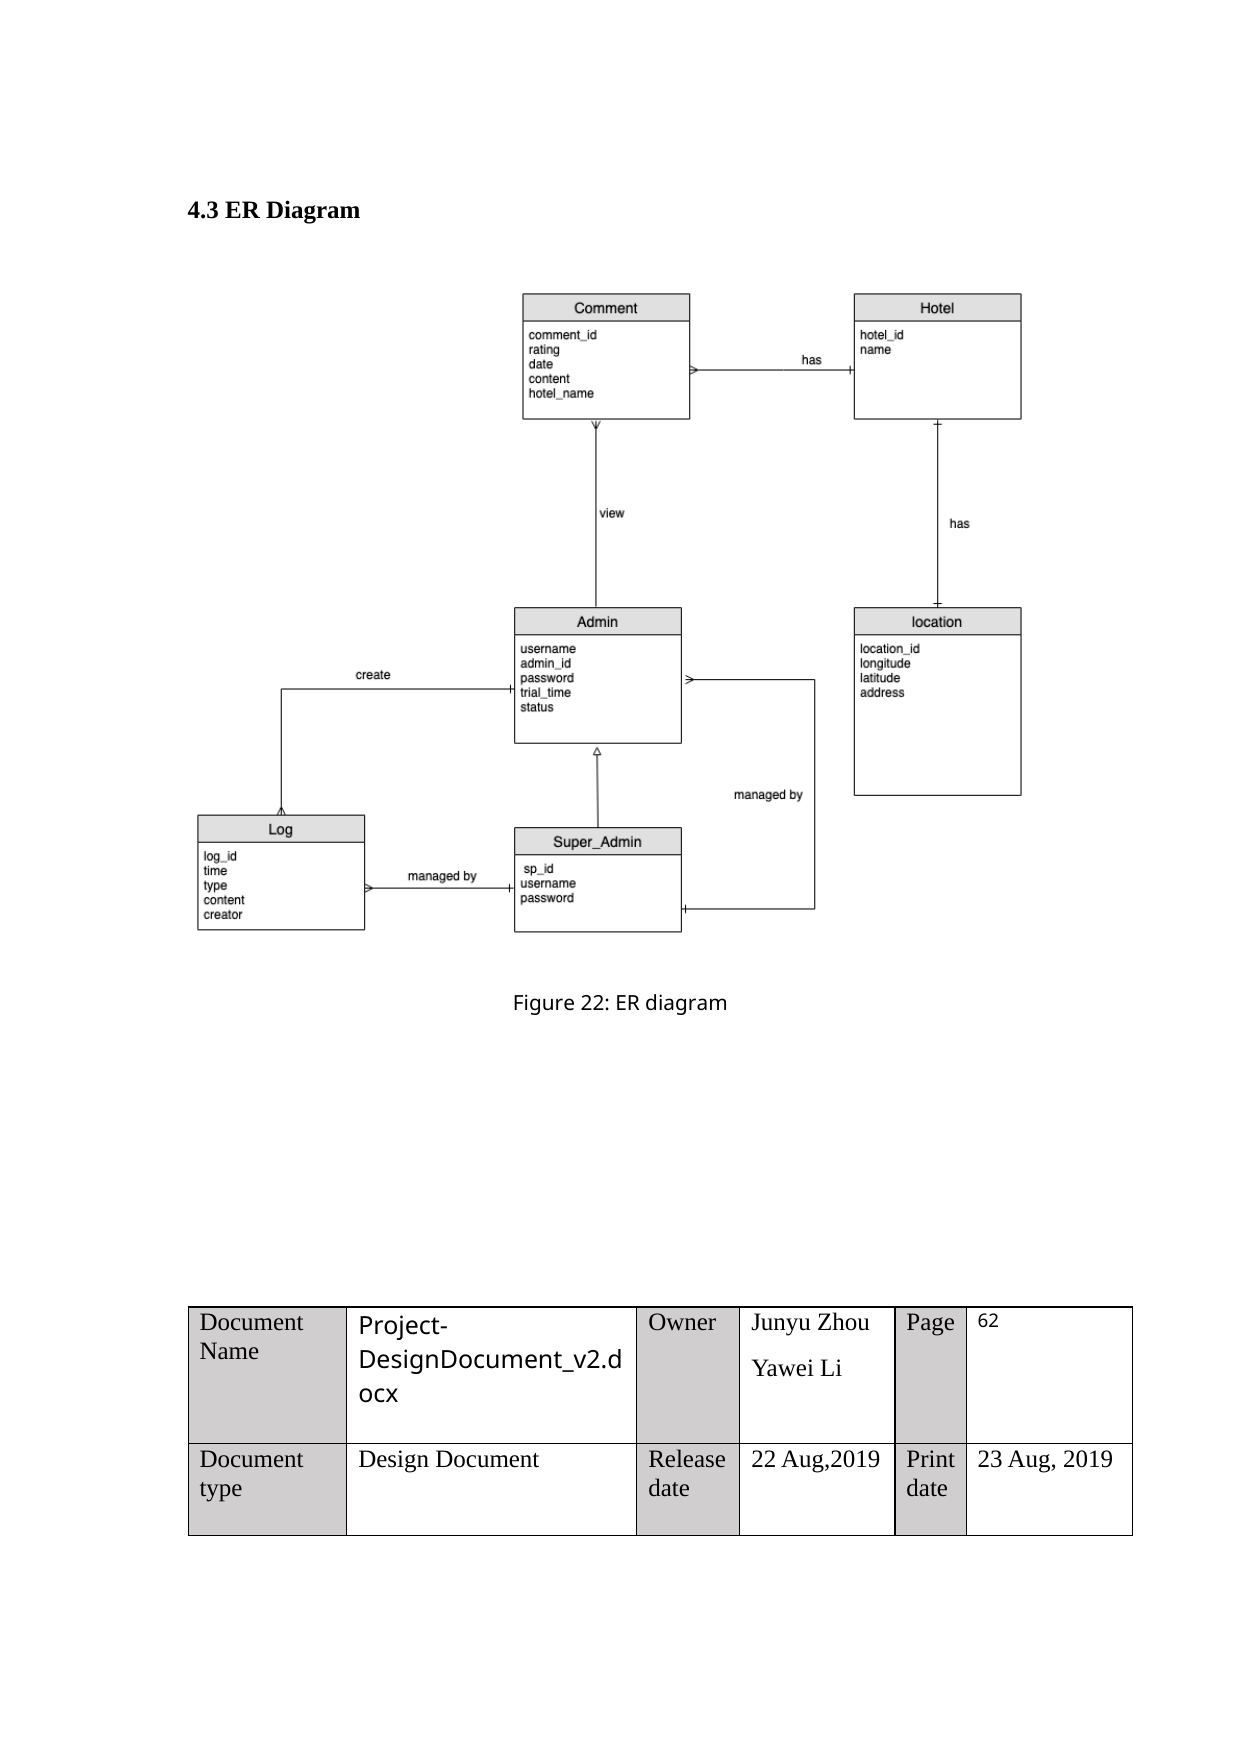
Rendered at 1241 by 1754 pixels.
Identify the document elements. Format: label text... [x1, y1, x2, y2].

picture [187, 283, 1032, 946]
text Figure : ER diagram [187, 985, 1053, 1019]
subtitle 4.3 ER Diagram [187, 193, 1053, 227]
